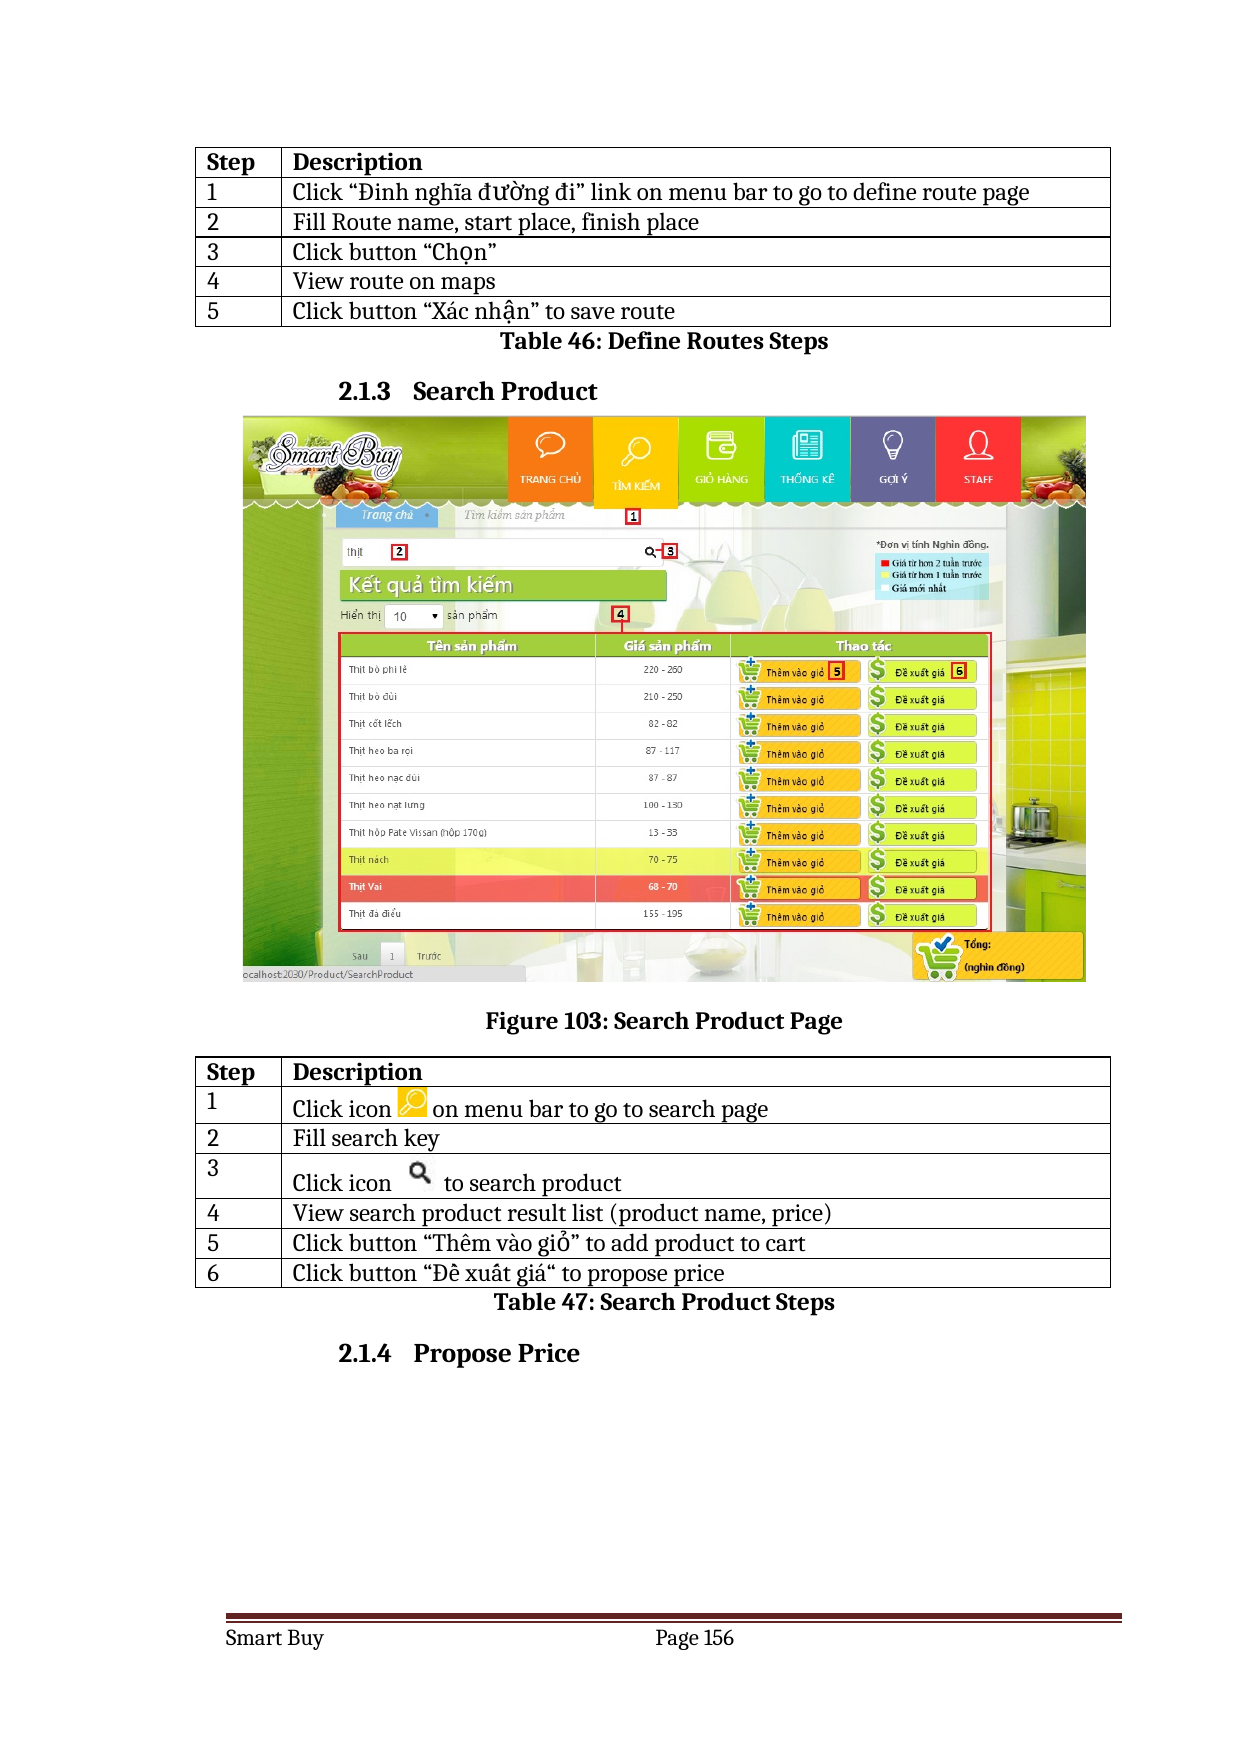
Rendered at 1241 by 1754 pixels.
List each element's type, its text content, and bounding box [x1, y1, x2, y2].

picture [397, 1087, 428, 1117]
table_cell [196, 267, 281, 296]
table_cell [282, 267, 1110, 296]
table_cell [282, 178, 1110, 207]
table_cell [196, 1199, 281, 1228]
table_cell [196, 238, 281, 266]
subtitle Search Product [338, 376, 1122, 407]
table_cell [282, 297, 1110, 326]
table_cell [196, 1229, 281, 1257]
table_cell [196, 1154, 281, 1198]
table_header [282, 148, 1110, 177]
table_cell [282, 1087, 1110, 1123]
picture [397, 1154, 438, 1192]
subtitle Propose Price [338, 1338, 1122, 1369]
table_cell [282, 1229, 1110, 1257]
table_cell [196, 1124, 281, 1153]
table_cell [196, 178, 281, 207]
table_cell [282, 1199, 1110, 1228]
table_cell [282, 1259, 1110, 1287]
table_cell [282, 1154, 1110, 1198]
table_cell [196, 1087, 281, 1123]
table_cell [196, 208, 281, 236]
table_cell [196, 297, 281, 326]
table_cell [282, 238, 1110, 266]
picture [242, 415, 1086, 982]
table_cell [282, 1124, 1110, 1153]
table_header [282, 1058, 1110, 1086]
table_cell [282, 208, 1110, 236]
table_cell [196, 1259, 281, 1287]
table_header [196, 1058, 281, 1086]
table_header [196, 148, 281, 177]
